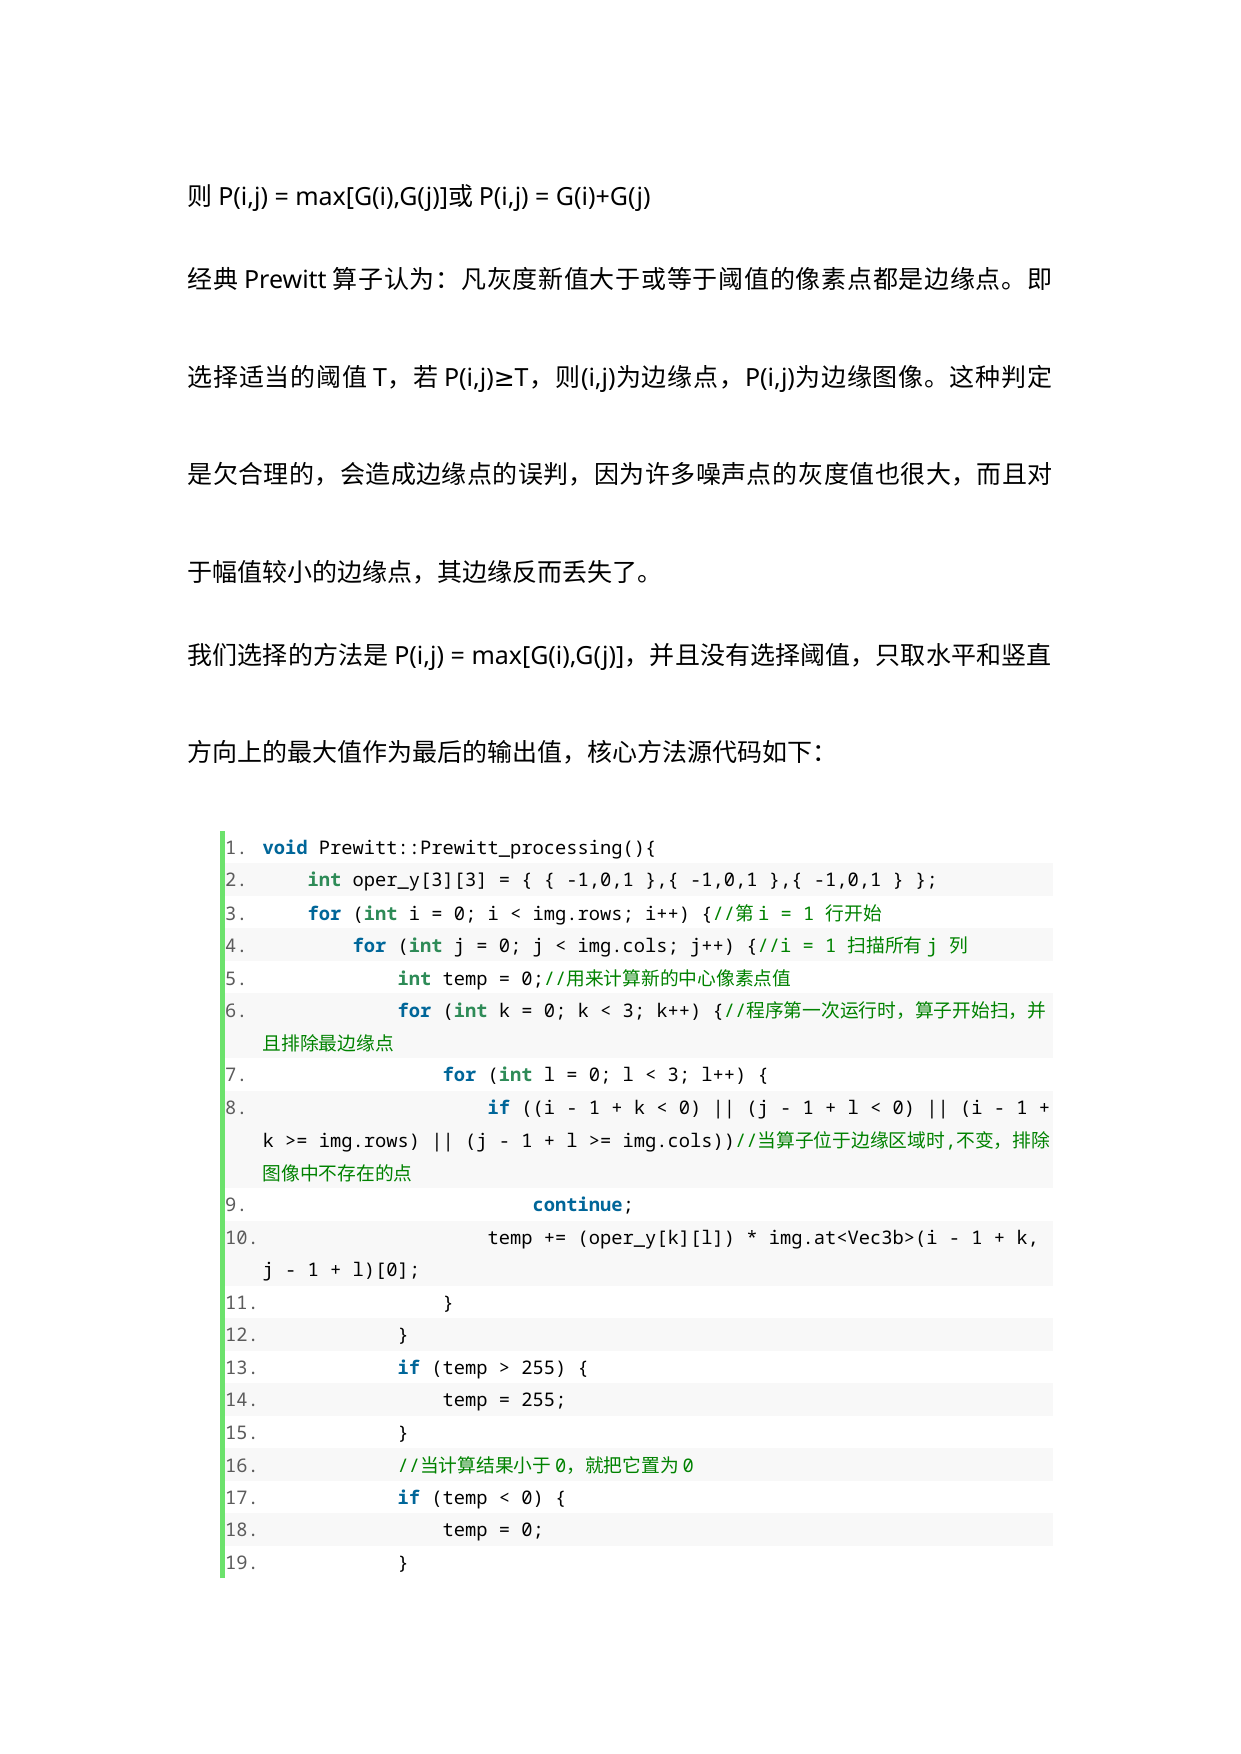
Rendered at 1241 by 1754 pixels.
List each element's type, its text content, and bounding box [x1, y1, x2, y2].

list int oper_y[3][3] = { { -1,0,1 },{ -1,0,1 },{ -1,0,1 } }; [225, 863, 1053, 896]
list temp = 0; [225, 1513, 1053, 1546]
list int temp = 0;//用来计算新的中心像素点值 [225, 961, 1053, 993]
list if ((i - 1 + k < 0) || (j - 1 + l < 0) || (i - 1 + k >= img.rows) || (j - 1 + l >= img.cols))//当算子位于边缘区域时,不变，排除图像中不存在的点 [225, 1091, 1053, 1188]
list temp = 255; [225, 1383, 1053, 1416]
list for (int j = 0; j < img.cols; j++) {//i = 1 扫描所有 j 列 [225, 928, 1053, 961]
list //当计算结果小于0，就把它置为0 [225, 1448, 1053, 1481]
list } [225, 1546, 1053, 1578]
list if (temp > 255) { [225, 1351, 1053, 1383]
list for (int l = 0; l < 3; l++) { [225, 1058, 1053, 1091]
list } [225, 1416, 1053, 1448]
list } [225, 1286, 1053, 1318]
list continue; [225, 1188, 1053, 1221]
list temp += (oper_y[k][l]) * img.at<Vec3b>(i - 1 + k, j - 1 + l)[0]; [225, 1221, 1053, 1286]
text 则 P(i,j) = max[G(i),G(j)]或 P(i,j) = G(i)+G(j) [187, 162, 1053, 227]
list for (int i = 0; i < img.rows; i++) {//第 i = 1 行开始 [225, 896, 1053, 928]
text 经典Prewitt算子认为：凡灰度新值大于或等于阈值的像素点都是边缘点。即选择适当的阈值T，若P(i,j)≥T，则(i,j)为边缘点，P(i,j)为边缘图像。这种判定是欠合理的，会造成边缘点的误判，因为许多噪声点的灰度值也很大，而且对于幅值较小的边缘点，其边缘反而丢失了。 [187, 245, 1053, 603]
list } [225, 1318, 1053, 1351]
list if (temp < 0) { [225, 1481, 1053, 1513]
text 我们选择的方法是P(i,j) = max[G(i),G(j)]，并且没有选择阈值，只取水平和竖直方向上的最大值作为最后的输出值，核心方法源代码如下： [187, 621, 1053, 783]
list for (int k = 0; k < 3; k++) {//程序第一次运行时，算子开始扫，并且排除最边缘点 [225, 993, 1053, 1058]
list void Prewitt::Prewitt_processing(){ [225, 831, 1053, 863]
